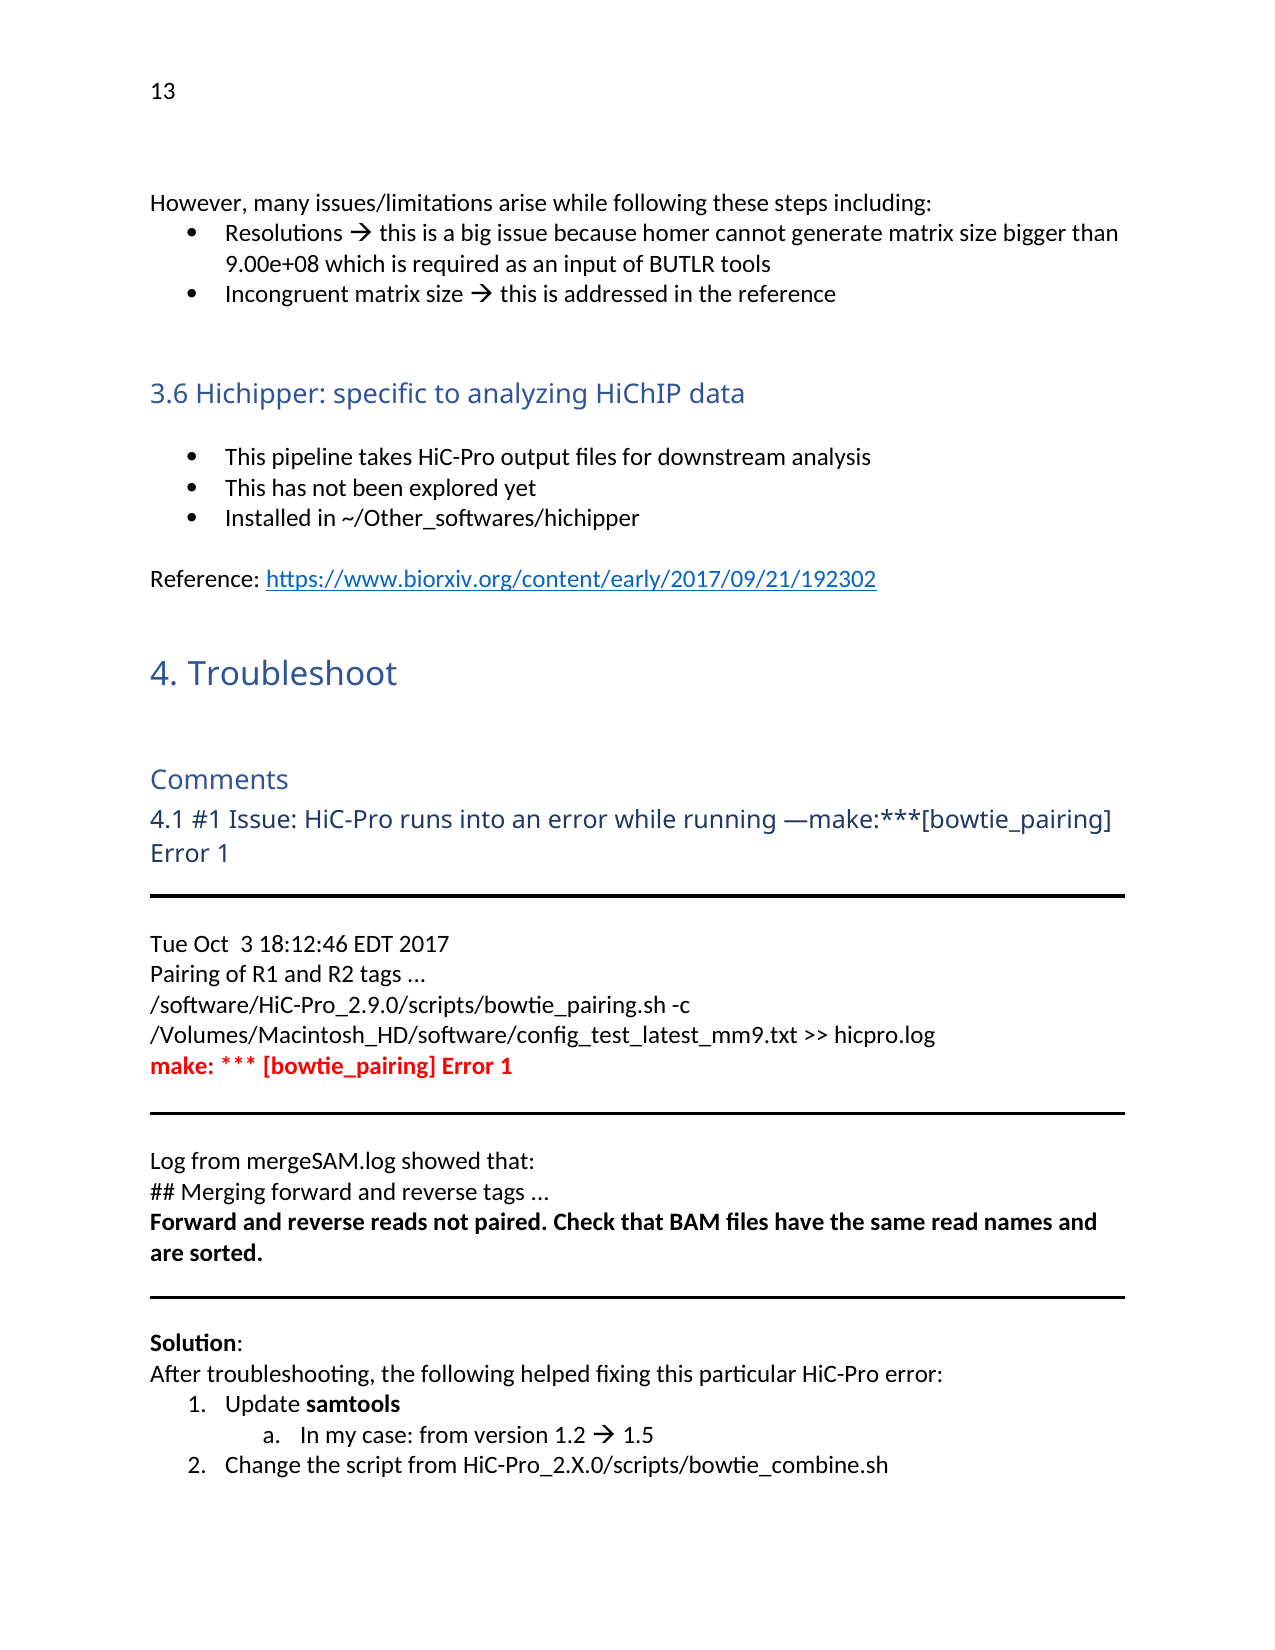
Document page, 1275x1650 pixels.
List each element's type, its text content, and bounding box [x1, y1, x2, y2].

text ## Merging forward and reverse tags ... [150, 1176, 1125, 1206]
text After troubleshooting, the following helped fixing this particular HiC-Pro error: [150, 1358, 1125, 1389]
list This has not been explored yet [187, 472, 1125, 503]
text Log from mergeSAM.log showed that: [150, 1145, 1125, 1176]
text Pairing of R1 and R2 tags ... [150, 959, 1125, 989]
subtitle Comments [150, 760, 1125, 797]
subtitle Troubleshoot [150, 650, 1125, 695]
list Installed in ~/Other_softwares/hichipper [187, 503, 1125, 533]
list Resolutions this is a big issue because homer cannot generate matrix size bigger than 9.00e+08 which is required as an input of BUTLR tools [187, 217, 1125, 278]
list In my case: from version 1.2 1.5 [262, 1419, 1125, 1450]
text Tue Oct 3 18:12:46 EDT 2017 [150, 928, 1125, 959]
list Update samtools [187, 1389, 1125, 1419]
text Reference: https://www.biorxiv.org/content/early/2017/09/21/192302 [150, 564, 1125, 594]
list This pipeline takes HiC-Pro output files for downstream analysis [187, 442, 1125, 472]
text make: *** [bowtie_pairing] Error 1 [150, 1050, 1125, 1081]
list Change the script from HiC-Pro_2.X.0/scripts/bowtie_combine.sh [187, 1450, 1125, 1480]
subtitle 4.1 #1 Issue: HiC-Pro runs into an error while running —make:***[bowtie_pairing] Error 1 [150, 801, 1125, 894]
text However, many issues/limitations arise while following these steps including: [150, 187, 1125, 217]
text /software/HiC-Pro_2.9.0/scripts/bowtie_pairing.sh -c /Volumes/Macintosh_HD/software/config_test_latest_mm9.txt >> hicpro.log [150, 989, 1125, 1050]
text Solution: [150, 1328, 1125, 1358]
list Incongruent matrix size this is addressed in the reference [187, 278, 1125, 309]
text Forward and reverse reads not paired. Check that BAM files have the same read names and are sorted. [150, 1206, 1125, 1267]
subtitle 3.6 Hichipper: specific to analyzing HiChIP data [150, 374, 1125, 411]
